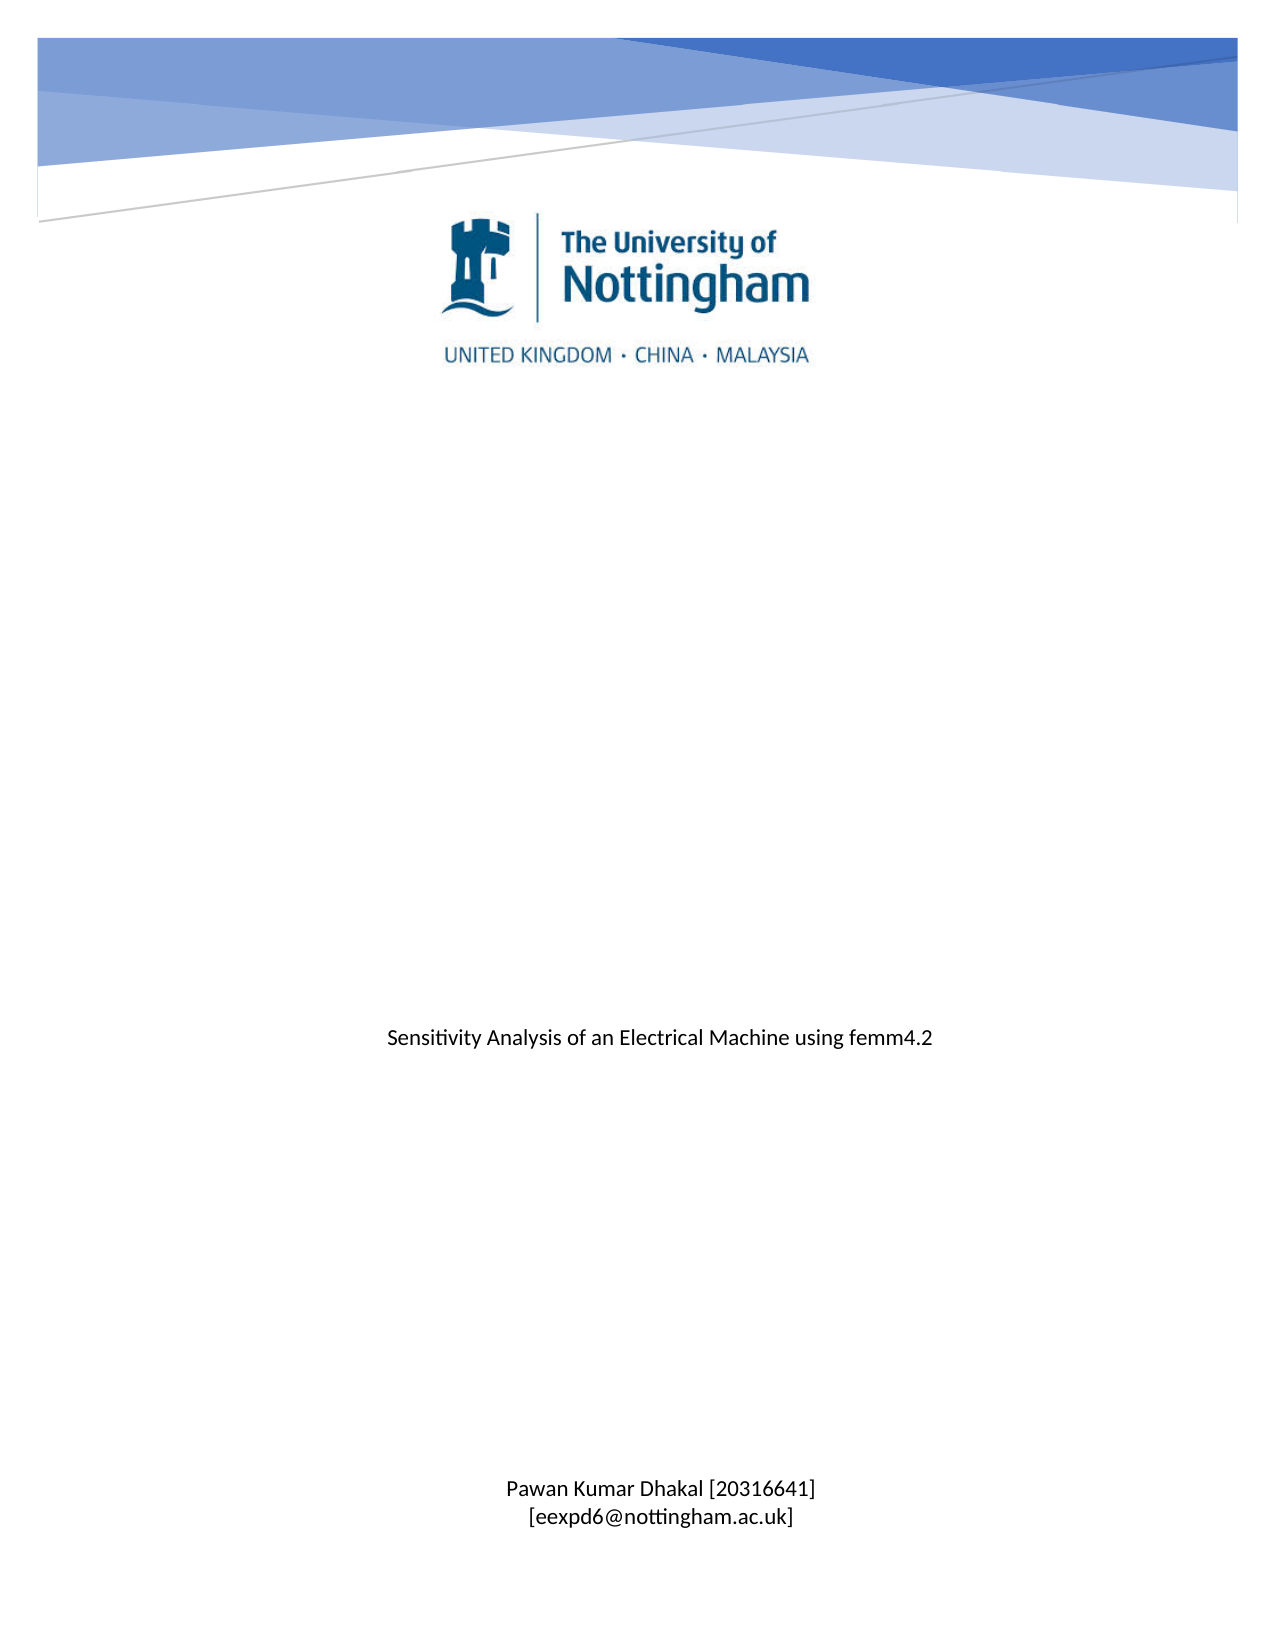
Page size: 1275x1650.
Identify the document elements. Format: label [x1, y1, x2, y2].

picture [37, 37, 1238, 374]
